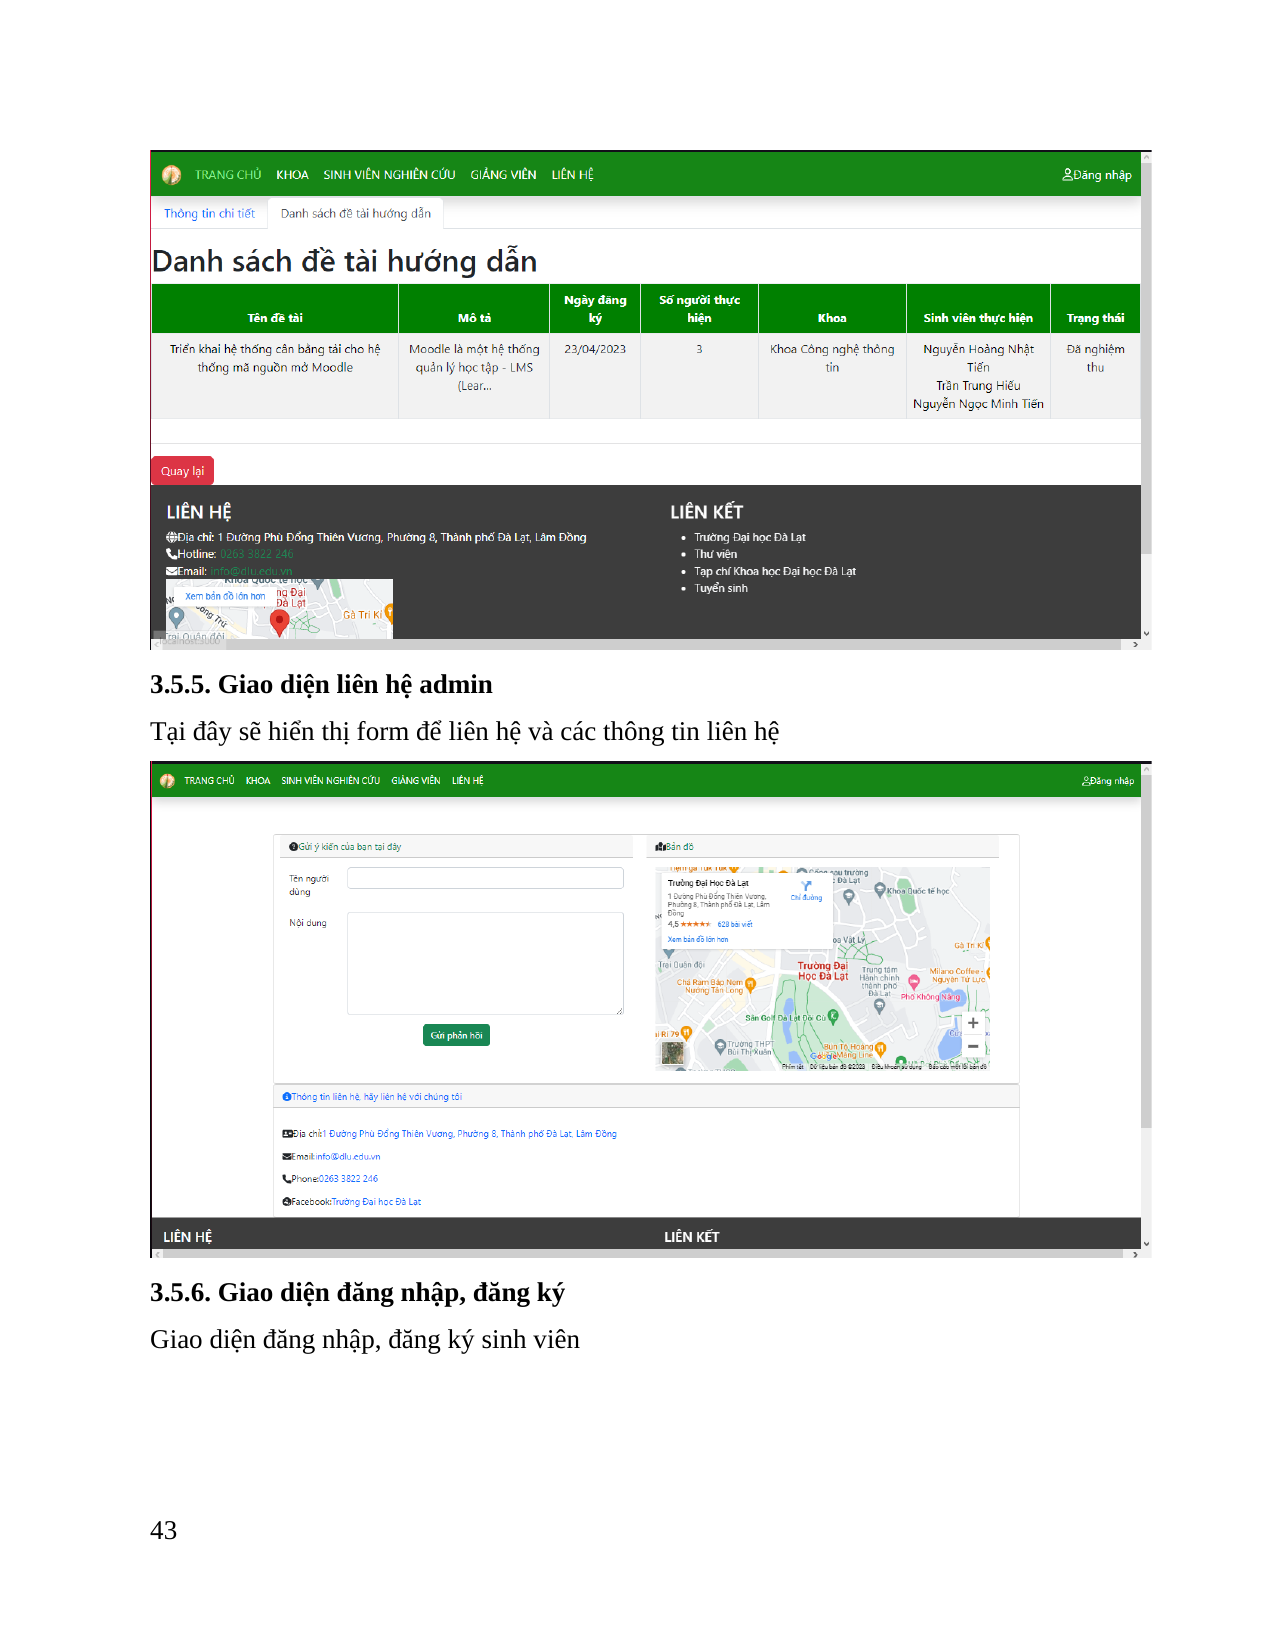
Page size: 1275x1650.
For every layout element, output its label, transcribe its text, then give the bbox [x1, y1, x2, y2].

picture [150, 761, 1152, 1258]
subtitle 3.5.5. Giao diện liên hệ admin [150, 668, 1152, 700]
subtitle 3.5.6. Giao diện đăng nhập, đăng ký [150, 1276, 1152, 1307]
text Tại đây sẽ hiển thị form để liên hệ và các thông tin liên hệ [150, 715, 1152, 746]
picture [150, 150, 1152, 650]
text Giao diện đăng nhập, đăng ký sinh viên [150, 1323, 1152, 1354]
